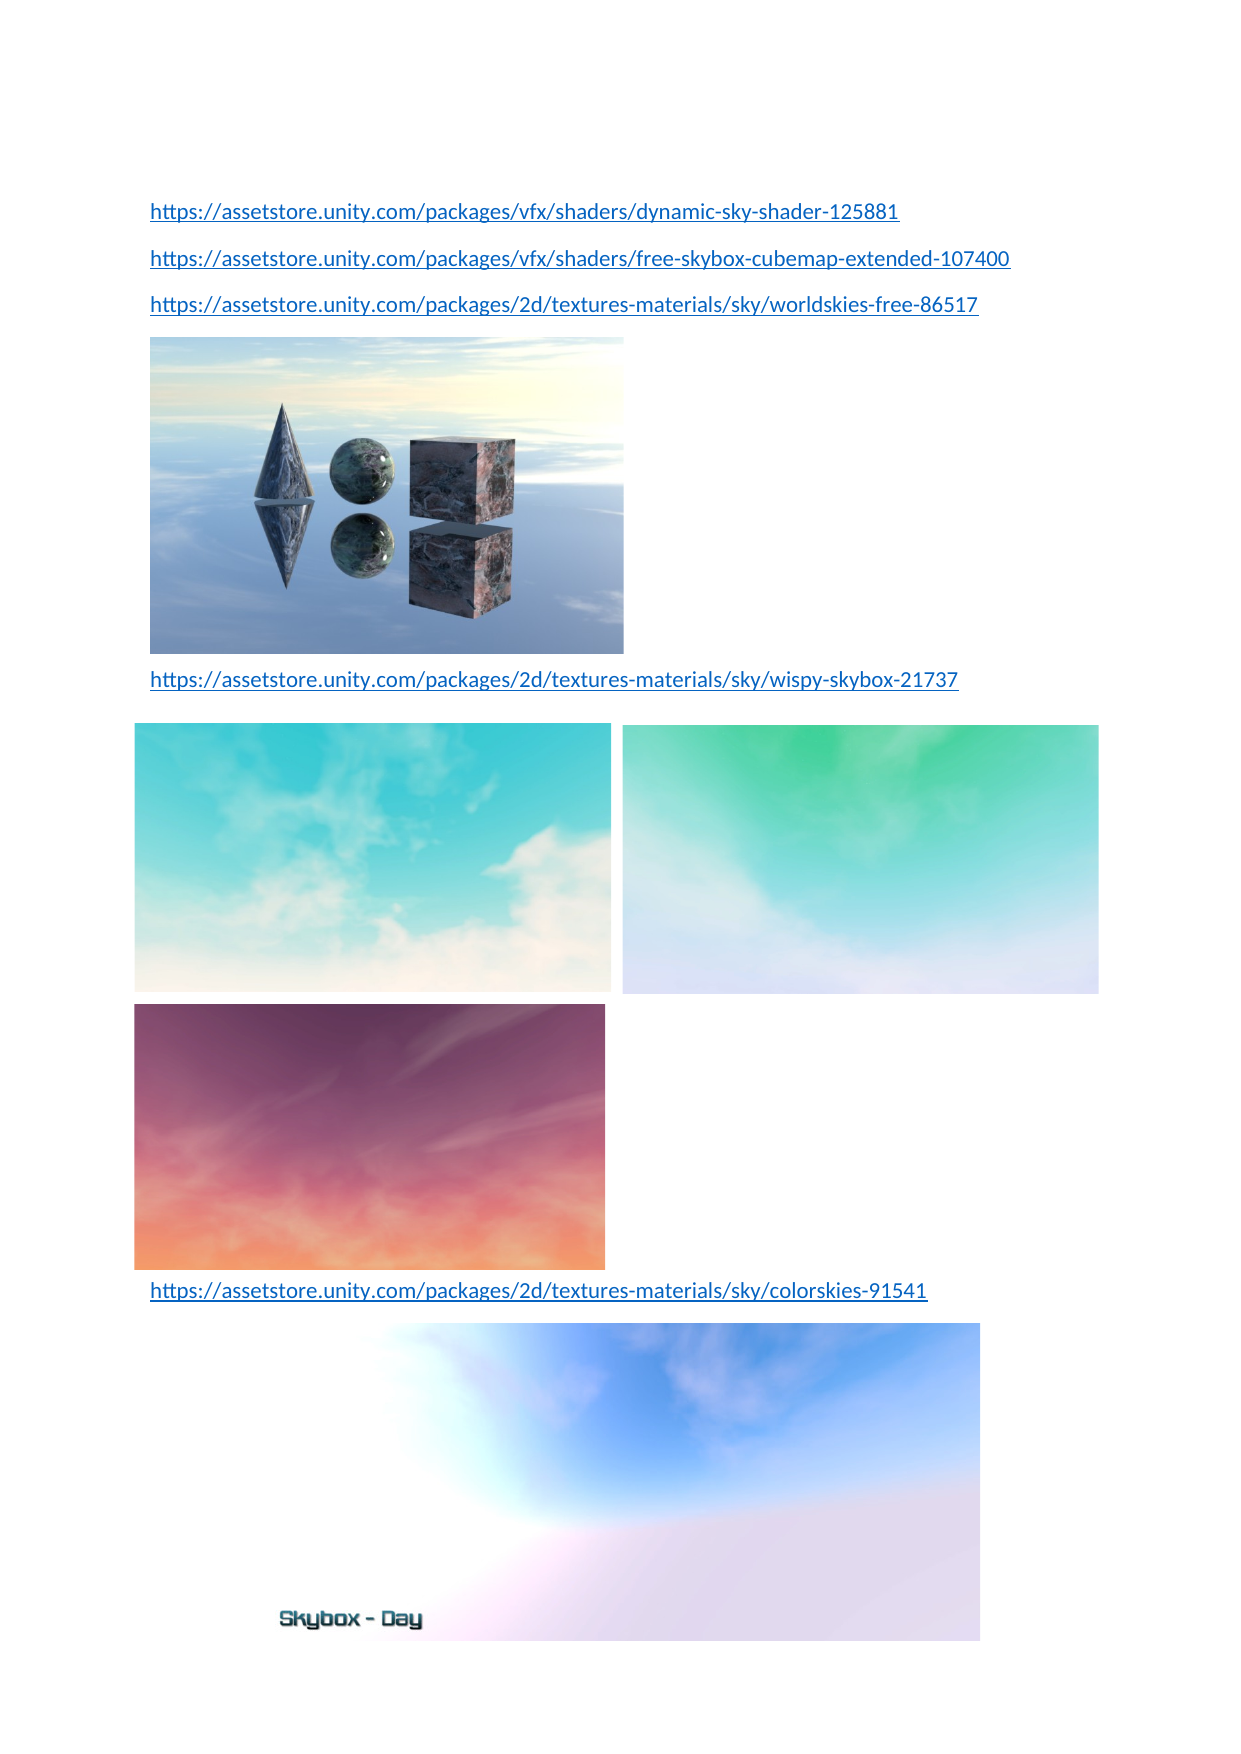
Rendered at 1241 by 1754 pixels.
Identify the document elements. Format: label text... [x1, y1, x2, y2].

text https://assetstore.unity.com/packages/2d/textures-materials/sky/worldskies-free-86517 [150, 291, 1090, 319]
picture [622, 725, 1099, 994]
text https://assetstore.unity.com/packages/2d/textures-materials/sky/wispy-skybox-21737 [150, 666, 1090, 694]
picture [134, 723, 612, 992]
picture [150, 337, 624, 654]
text https://assetstore.unity.com/packages/vfx/shaders/free-skybox-cubemap-extended-107400 [150, 244, 1090, 272]
picture [260, 1323, 981, 1641]
text https://assetstore.unity.com/packages/vfx/shaders/dynamic-sky-shader-125881 [150, 197, 1090, 225]
picture [134, 1004, 605, 1270]
text https://assetstore.unity.com/packages/2d/textures-materials/sky/colorskies-91541 [150, 1276, 1090, 1304]
